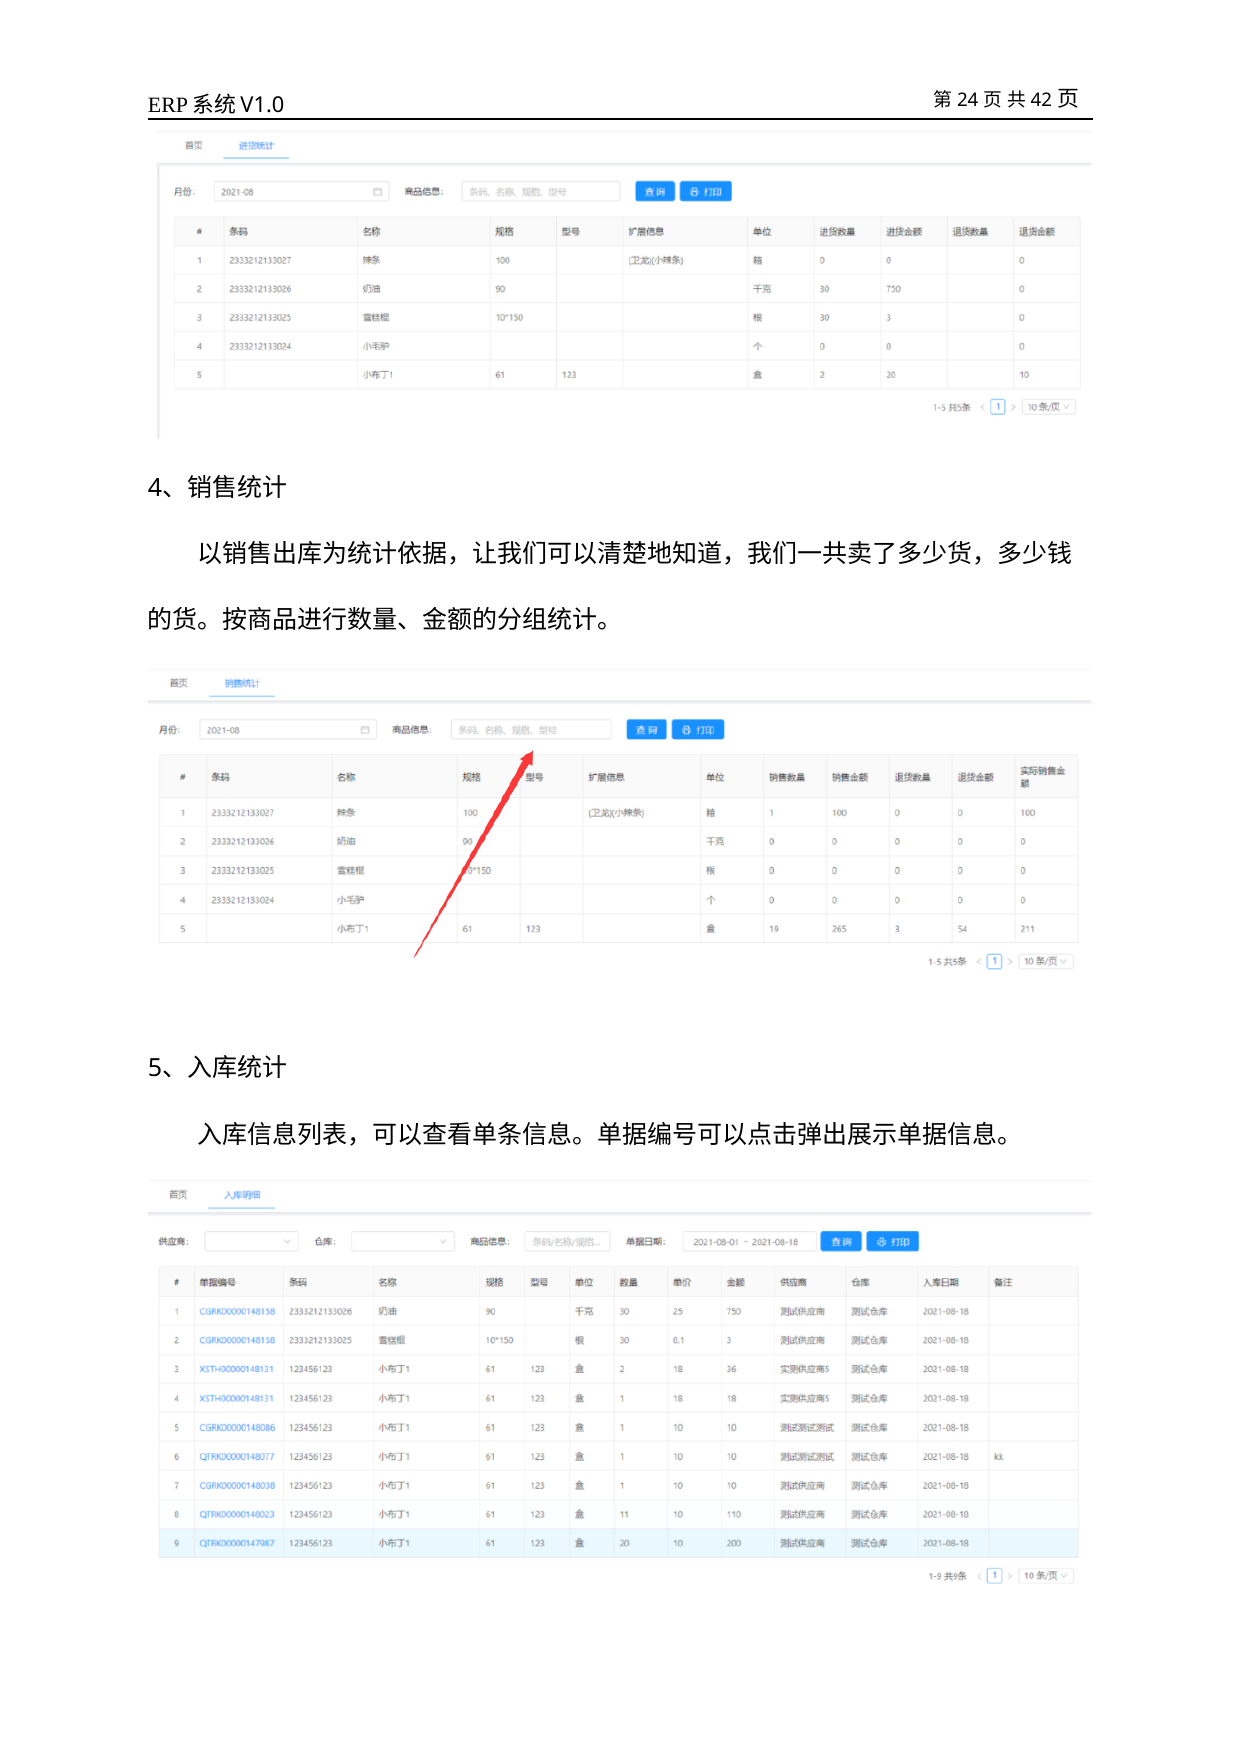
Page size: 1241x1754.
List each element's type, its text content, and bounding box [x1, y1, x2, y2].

list 入库信息列表，可以查看单条信息。单据编号可以点击弹出展示单据信息。 [148, 1114, 1093, 1150]
picture [147, 1180, 1092, 1591]
list 入库统计 [148, 1048, 1093, 1084]
list 以销售出库为统计依据，让我们可以清楚地知道，我们一共卖了多少货，多少钱的货。按商品进行数量、金额的分组统计。 [148, 533, 1093, 636]
picture [147, 666, 1092, 1020]
picture [147, 130, 1092, 439]
list 销售统计 [148, 467, 1093, 503]
